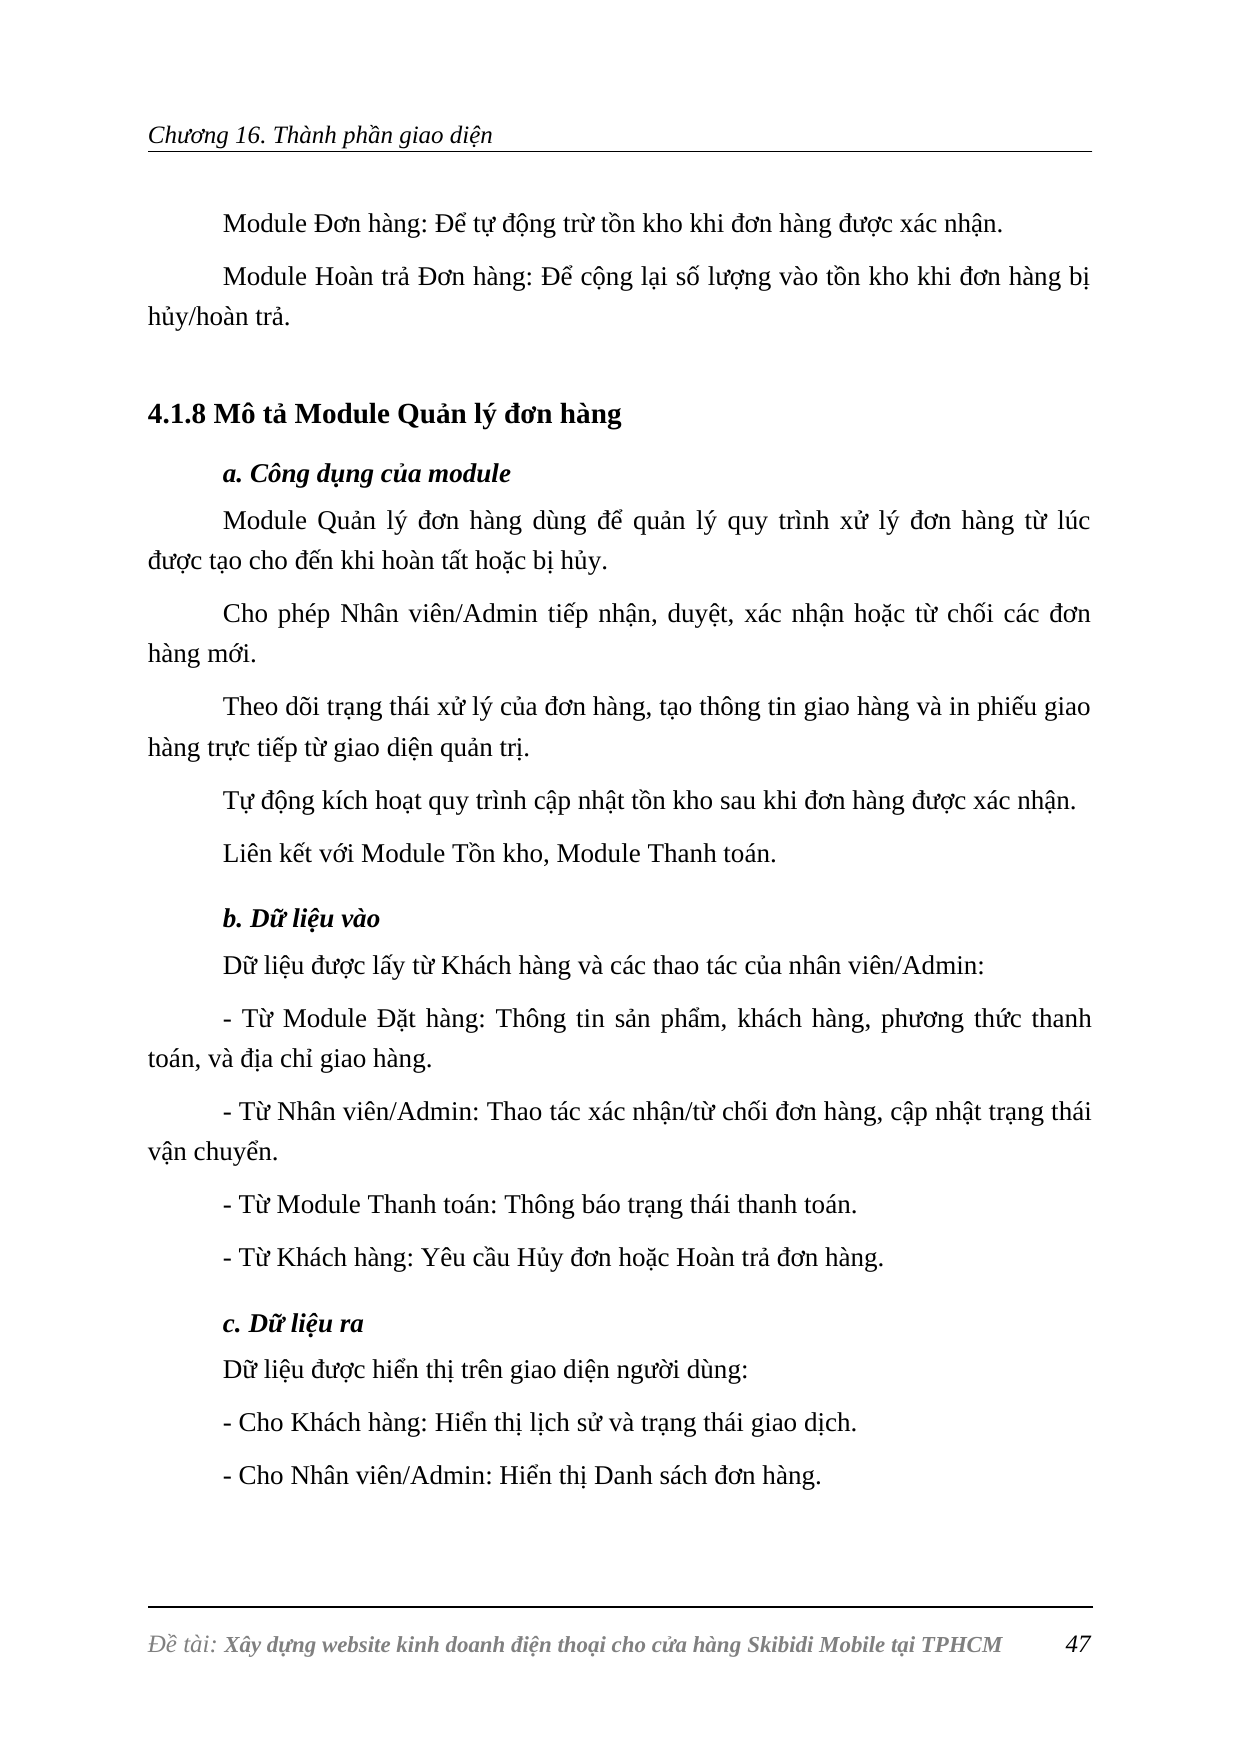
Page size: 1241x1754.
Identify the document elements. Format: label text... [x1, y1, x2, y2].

text Module Hoàn trả Đơn hàng: Để cộng lại số lượng vào tồn kho khi đơn hàng bị hủy/hoàn trả. [148, 260, 1092, 331]
text Module Quản lý đơn hàng dùng để quản lý quy trình xử lý đơn hàng từ lúc được tạo cho đến khi hoàn tất hoặc bị hủy. [148, 504, 1092, 575]
text Dữ liệu được hiển thị trên giao diện người dùng: [148, 1353, 1092, 1384]
text - Từ Nhân viên/Admin: Thao tác xác nhận/từ chối đơn hàng, cập nhật trạng thái vận chuyển. [148, 1095, 1092, 1167]
text - Từ Module Đặt hàng: Thông tin sản phẩm, khách hàng, phương thức thanh toán, và địa chỉ giao hàng. [148, 1002, 1092, 1073]
subtitle Dữ liệu ra [223, 1307, 1092, 1338]
text Module Đơn hàng: Để tự động trừ tồn kho khi đơn hàng được xác nhận. [148, 207, 1092, 238]
text - Từ Module Thanh toán: Thông báo trạng thái thanh toán. [148, 1188, 1092, 1219]
text - Từ Khách hàng: Yêu cầu Hủy đơn hoặc Hoàn trả đơn hàng. [148, 1241, 1092, 1272]
subtitle Công dụng của module [223, 457, 1092, 488]
text - Cho Nhân viên/Admin: Hiển thị Danh sách đơn hàng. [148, 1459, 1092, 1490]
text Tự động kích hoạt quy trình cập nhật tồn kho sau khi đơn hàng được xác nhận. [148, 784, 1092, 815]
text - Cho Khách hàng: Hiển thị lịch sử và trạng thái giao dịch. [148, 1406, 1092, 1437]
text Liên kết với Module Tồn kho, Module Thanh toán. [148, 837, 1092, 868]
subtitle Dữ liệu vào [223, 902, 1092, 933]
text Dữ liệu được lấy từ Khách hàng và các thao tác của nhân viên/Admin: [148, 949, 1092, 980]
subtitle Mô tả Module Quản lý đơn hàng [148, 391, 1092, 432]
text Cho phép Nhân viên/Admin tiếp nhận, duyệt, xác nhận hoặc từ chối các đơn hàng mới. [148, 597, 1092, 669]
text Theo dõi trạng thái xử lý của đơn hàng, tạo thông tin giao hàng và in phiếu giao hàng trực tiếp từ giao diện quản trị. [148, 691, 1092, 762]
